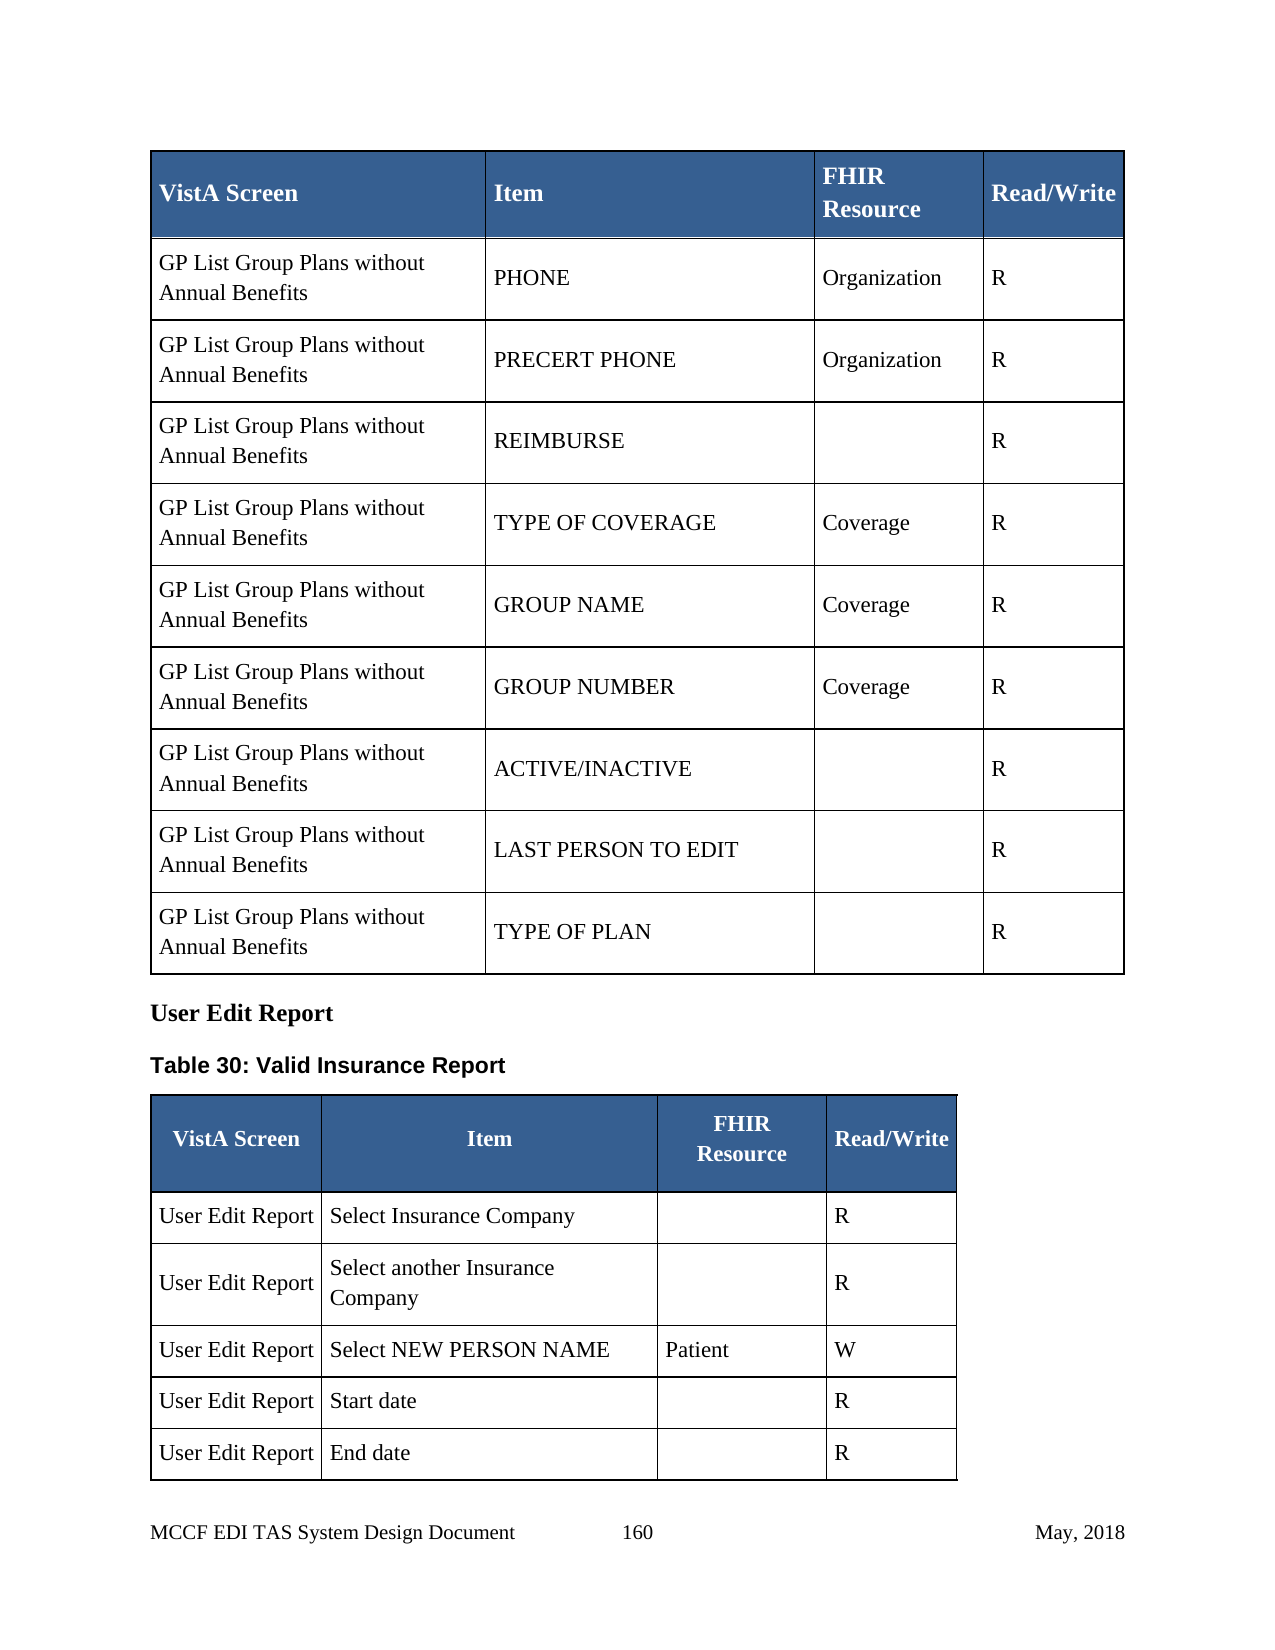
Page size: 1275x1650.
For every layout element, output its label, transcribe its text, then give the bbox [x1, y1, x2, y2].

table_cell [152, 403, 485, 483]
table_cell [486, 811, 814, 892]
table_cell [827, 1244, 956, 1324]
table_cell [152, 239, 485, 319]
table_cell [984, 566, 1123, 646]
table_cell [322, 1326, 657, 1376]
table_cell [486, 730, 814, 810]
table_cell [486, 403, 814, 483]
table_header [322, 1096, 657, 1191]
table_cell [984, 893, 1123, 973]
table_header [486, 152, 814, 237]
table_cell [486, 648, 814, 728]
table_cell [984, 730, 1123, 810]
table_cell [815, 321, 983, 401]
text Table 30: Valid Insurance Report [150, 1052, 1125, 1078]
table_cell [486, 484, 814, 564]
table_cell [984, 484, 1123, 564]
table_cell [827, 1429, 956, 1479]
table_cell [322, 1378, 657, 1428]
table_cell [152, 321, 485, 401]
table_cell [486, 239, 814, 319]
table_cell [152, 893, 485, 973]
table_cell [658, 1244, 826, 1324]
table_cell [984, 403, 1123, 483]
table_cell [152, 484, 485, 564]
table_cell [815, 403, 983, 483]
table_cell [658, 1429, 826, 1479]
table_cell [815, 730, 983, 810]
text User Edit Report [150, 998, 1125, 1027]
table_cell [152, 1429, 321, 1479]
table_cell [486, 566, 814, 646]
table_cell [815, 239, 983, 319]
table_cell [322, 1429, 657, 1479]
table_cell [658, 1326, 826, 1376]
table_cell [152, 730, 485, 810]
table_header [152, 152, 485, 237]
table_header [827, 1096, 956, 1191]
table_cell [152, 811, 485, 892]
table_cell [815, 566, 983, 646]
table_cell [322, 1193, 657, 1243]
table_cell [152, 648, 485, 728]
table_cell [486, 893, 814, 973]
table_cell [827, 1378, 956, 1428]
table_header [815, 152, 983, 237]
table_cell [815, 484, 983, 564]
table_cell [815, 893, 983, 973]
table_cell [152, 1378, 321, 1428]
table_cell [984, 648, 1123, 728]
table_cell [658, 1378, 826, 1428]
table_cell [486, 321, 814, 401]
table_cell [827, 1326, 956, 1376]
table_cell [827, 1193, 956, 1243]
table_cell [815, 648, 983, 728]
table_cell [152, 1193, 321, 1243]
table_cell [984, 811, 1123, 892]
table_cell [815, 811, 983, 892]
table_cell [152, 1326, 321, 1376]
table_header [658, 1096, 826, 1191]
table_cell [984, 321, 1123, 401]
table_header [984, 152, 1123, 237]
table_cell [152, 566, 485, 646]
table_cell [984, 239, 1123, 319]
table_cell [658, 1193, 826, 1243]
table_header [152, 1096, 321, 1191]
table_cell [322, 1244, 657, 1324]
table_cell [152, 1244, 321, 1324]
